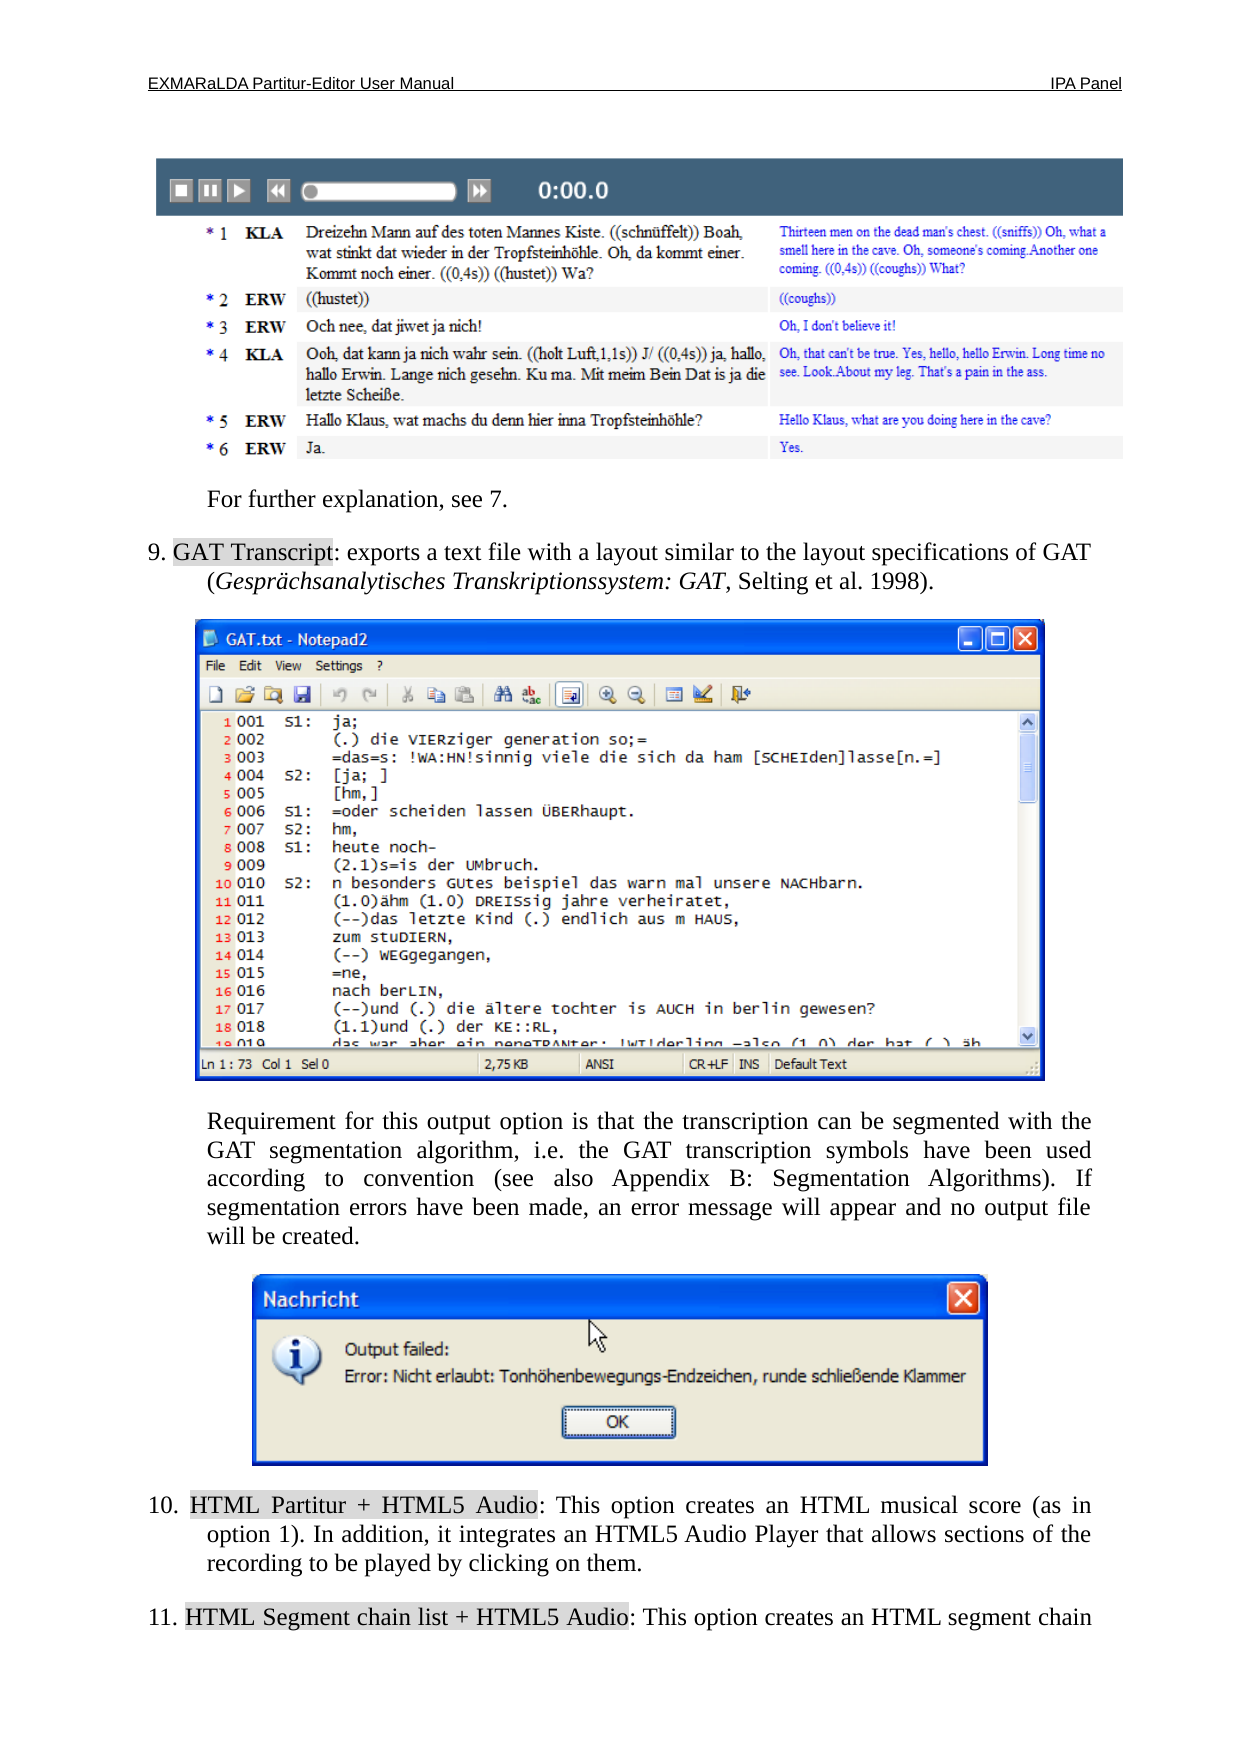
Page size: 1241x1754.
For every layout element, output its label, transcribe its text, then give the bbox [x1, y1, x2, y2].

picture [147, 147, 1123, 459]
text For further explanation, see 7. [148, 484, 1093, 512]
text 9. GAT Transcript: exports a text file with a layout similar to the layout specifications of GAT (Gesprächsanalytisches Transkriptionssystem: GAT, Selting et al. 1998). [148, 537, 1093, 595]
text 10. HTML Partitur + HTML5 Audio: This option creates an HTML musical score (as in option 1). In addition, it integrates an HTML5 Audio Player that allows sections of the recording to be played by clicking on them. [148, 1490, 1093, 1577]
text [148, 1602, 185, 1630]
picture [195, 619, 1045, 1081]
picture [252, 1274, 988, 1466]
text Requirement for this output option is that the transcription can be segmented with the GAT segmentation algorithm, i.e. the GAT transcription symbols have been used according to convention (see also Appendix B: Segmentation Algorithms). If segmentation errors have been made, an error message will appear and no output file will be created. [148, 1106, 1093, 1250]
